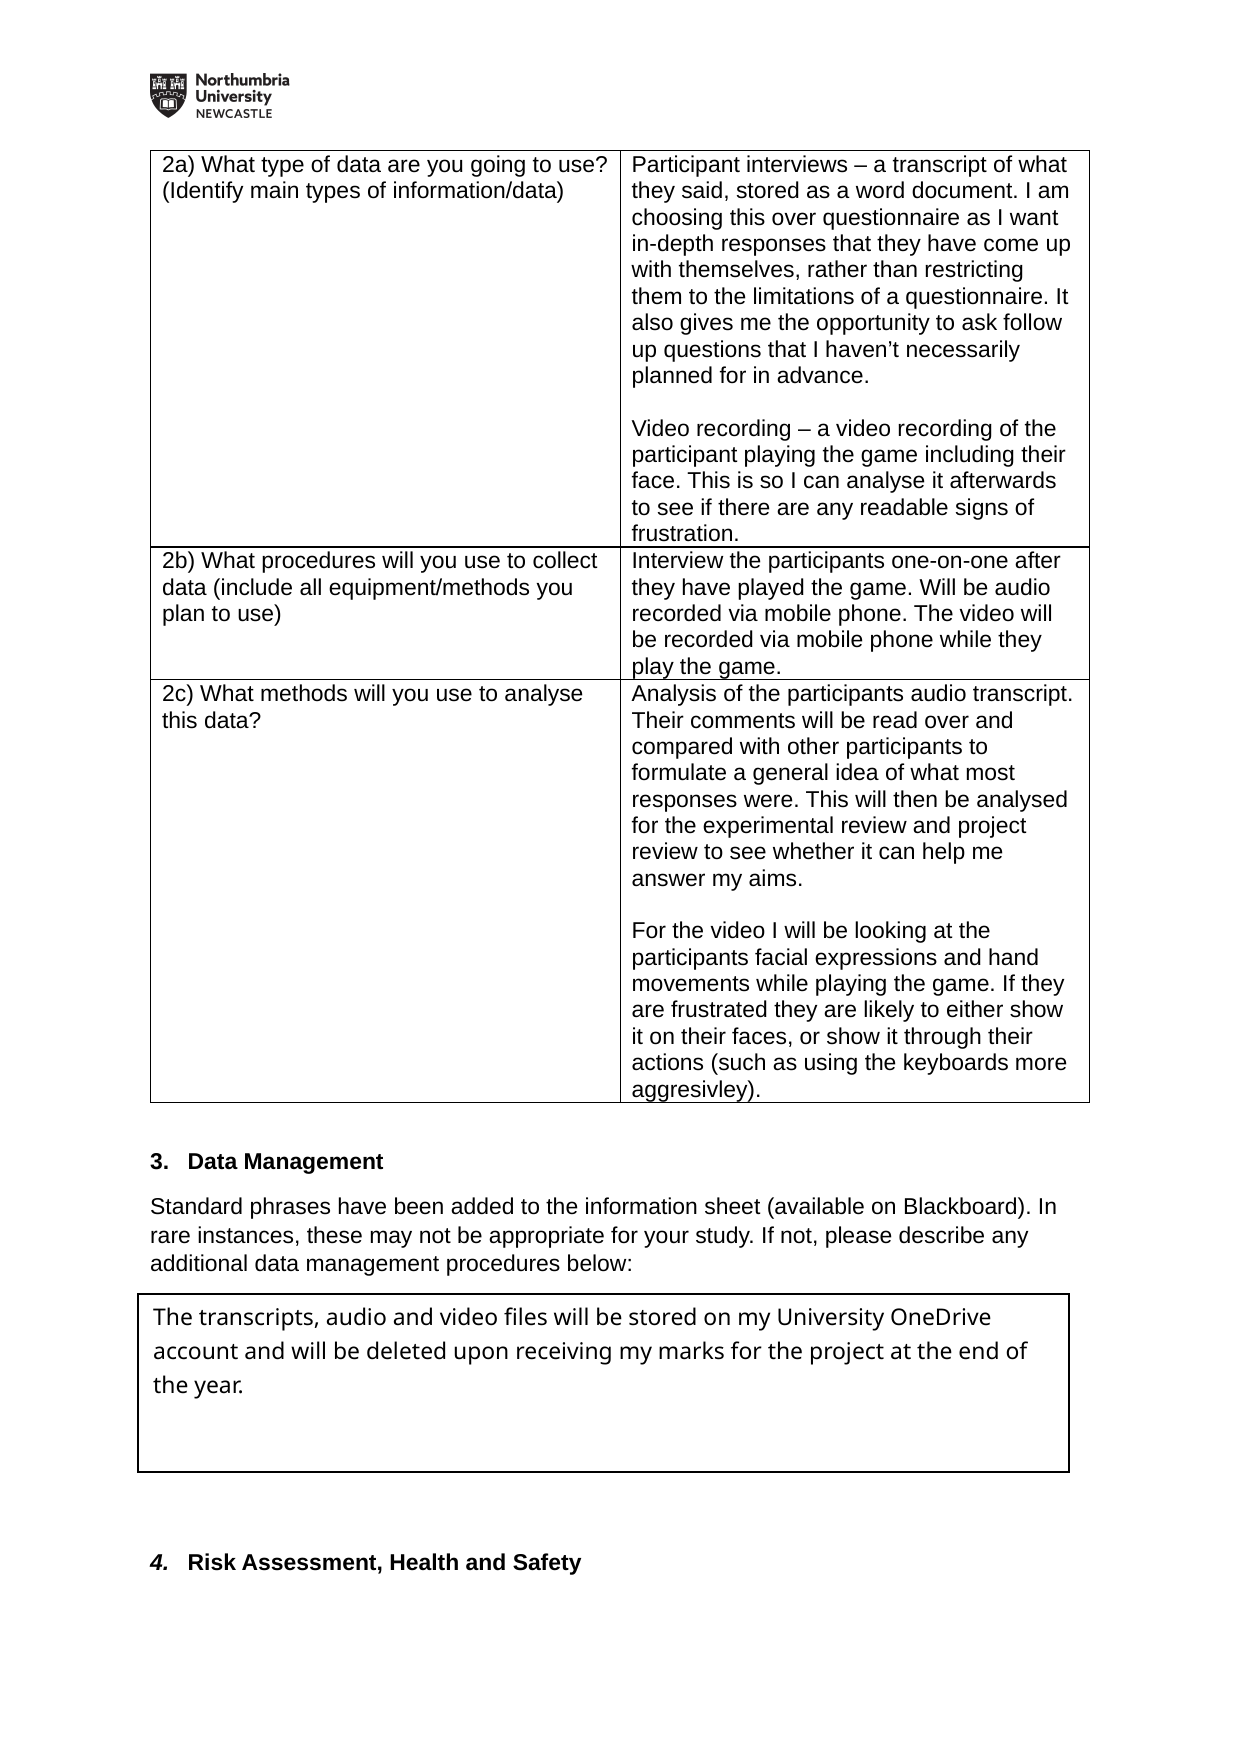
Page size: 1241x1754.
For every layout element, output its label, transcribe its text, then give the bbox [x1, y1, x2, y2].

table_header 2a) What type of data are you going to use? (Identify main types of information/data) [151, 151, 620, 546]
list Risk Assessment, Health and Safety [150, 1548, 1090, 1575]
table_cell Interview the participants one-on-one after they have played the game. Will be audio recorded via mobile phone. The video will be recorded via mobile phone while they play the game. [621, 548, 1089, 679]
table_cell Analysis of the participants audio transcript. Their comments will be read over and compared with other participants to formulate a general idea of what most responses were. This will then be analysed for the experimental review and project review to see whether it can help me answer my aims. For the video I will be looking at the participants facial expressions and hand movements while playing the game. If they are frustrated they are likely to either show it on their faces, or show it through their actions (such as using the keyboards more aggresivley). [621, 680, 1089, 1102]
text Standard phrases have been added to the information sheet (available on Blackboard). In rare instances, these may not be appropriate for your study. If not, please describe any additional data management procedures below: [150, 1193, 1090, 1276]
table_cell 2b) What procedures will you use to collect data (include all equipment/methods you plan to use) [151, 548, 620, 679]
list Data Management [150, 1148, 1090, 1174]
table_header Participant interviews – a transcript of what they said, stored as a word document. I am choosing this over questionnaire as I want in-depth responses that they have come up with themselves, rather than restricting them to the limitations of a questionnaire. It also gives me the opportunity to ask follow up questions that I haven’t necessarily planned for in advance. Video recording – a video recording of the participant playing the game including their face. This is so I can analyse it afterwards to see if there are any readable signs of frustration. [621, 151, 1089, 546]
table_cell 2c) What methods will you use to analyse this data? [151, 680, 620, 1102]
picture [150, 73, 290, 118]
